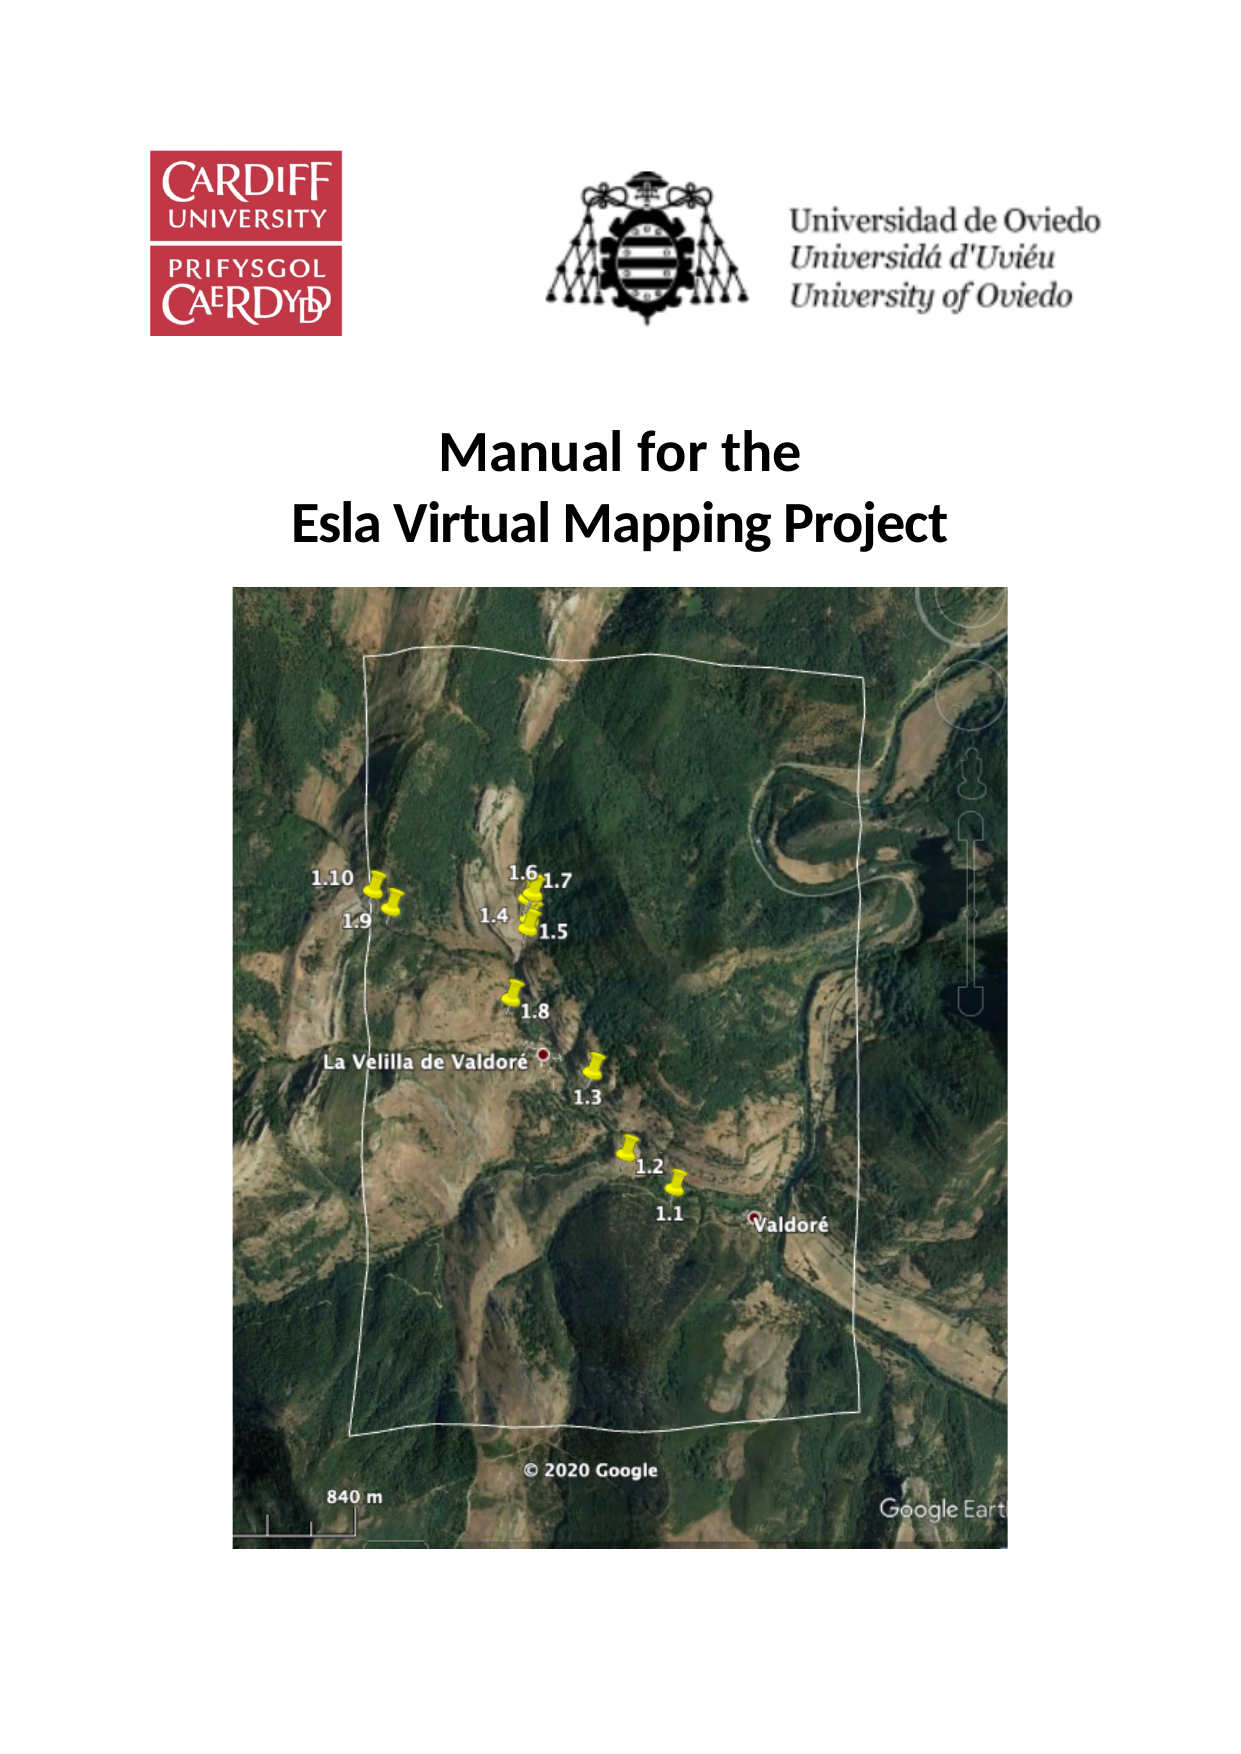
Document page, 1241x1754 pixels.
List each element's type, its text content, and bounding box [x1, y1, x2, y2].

text Manual for the [150, 415, 1090, 486]
picture [232, 587, 1008, 1549]
picture [533, 152, 1113, 336]
picture [150, 150, 343, 336]
title Esla Virtual Mapping Project [150, 486, 1090, 557]
